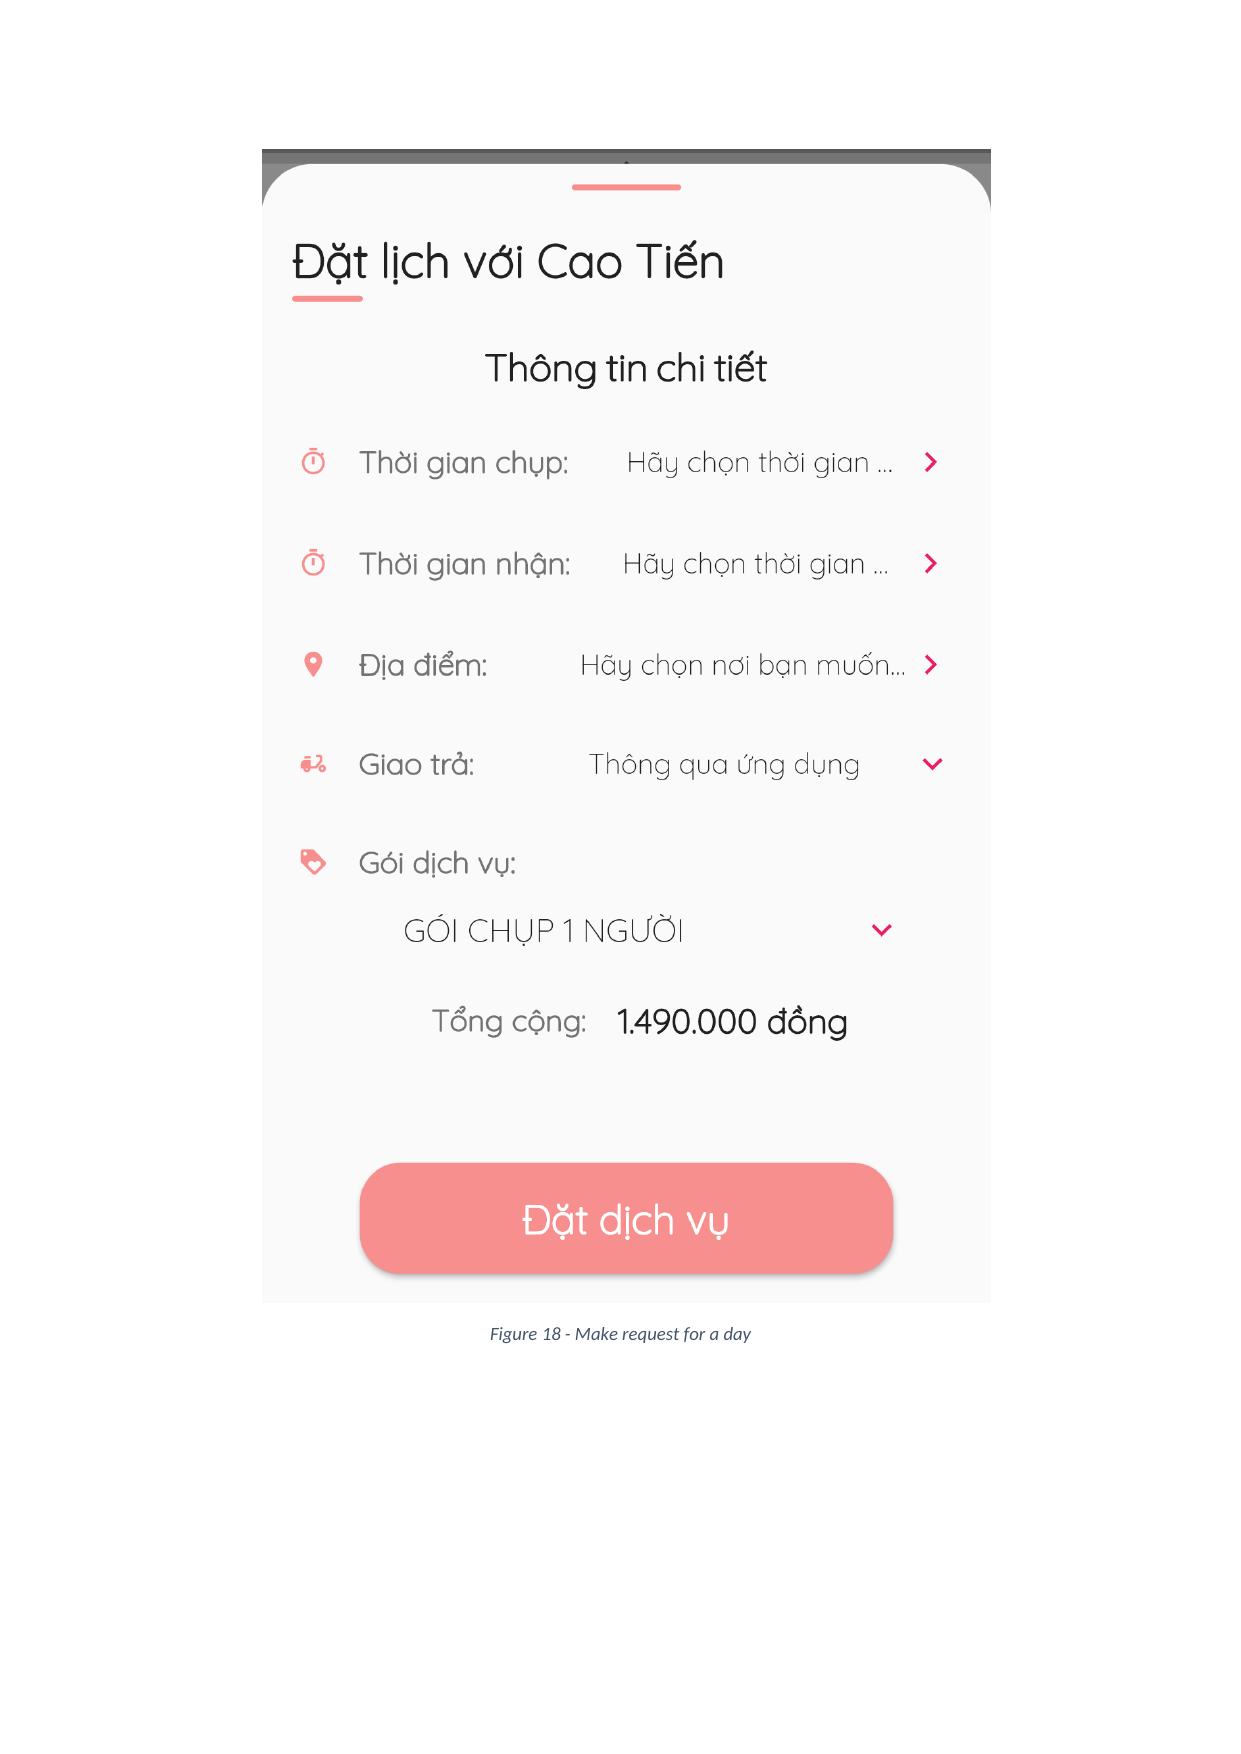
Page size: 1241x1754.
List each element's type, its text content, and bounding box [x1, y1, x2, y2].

picture [262, 149, 991, 1303]
text Figure 18 - Make request for a day [150, 1322, 1093, 1345]
